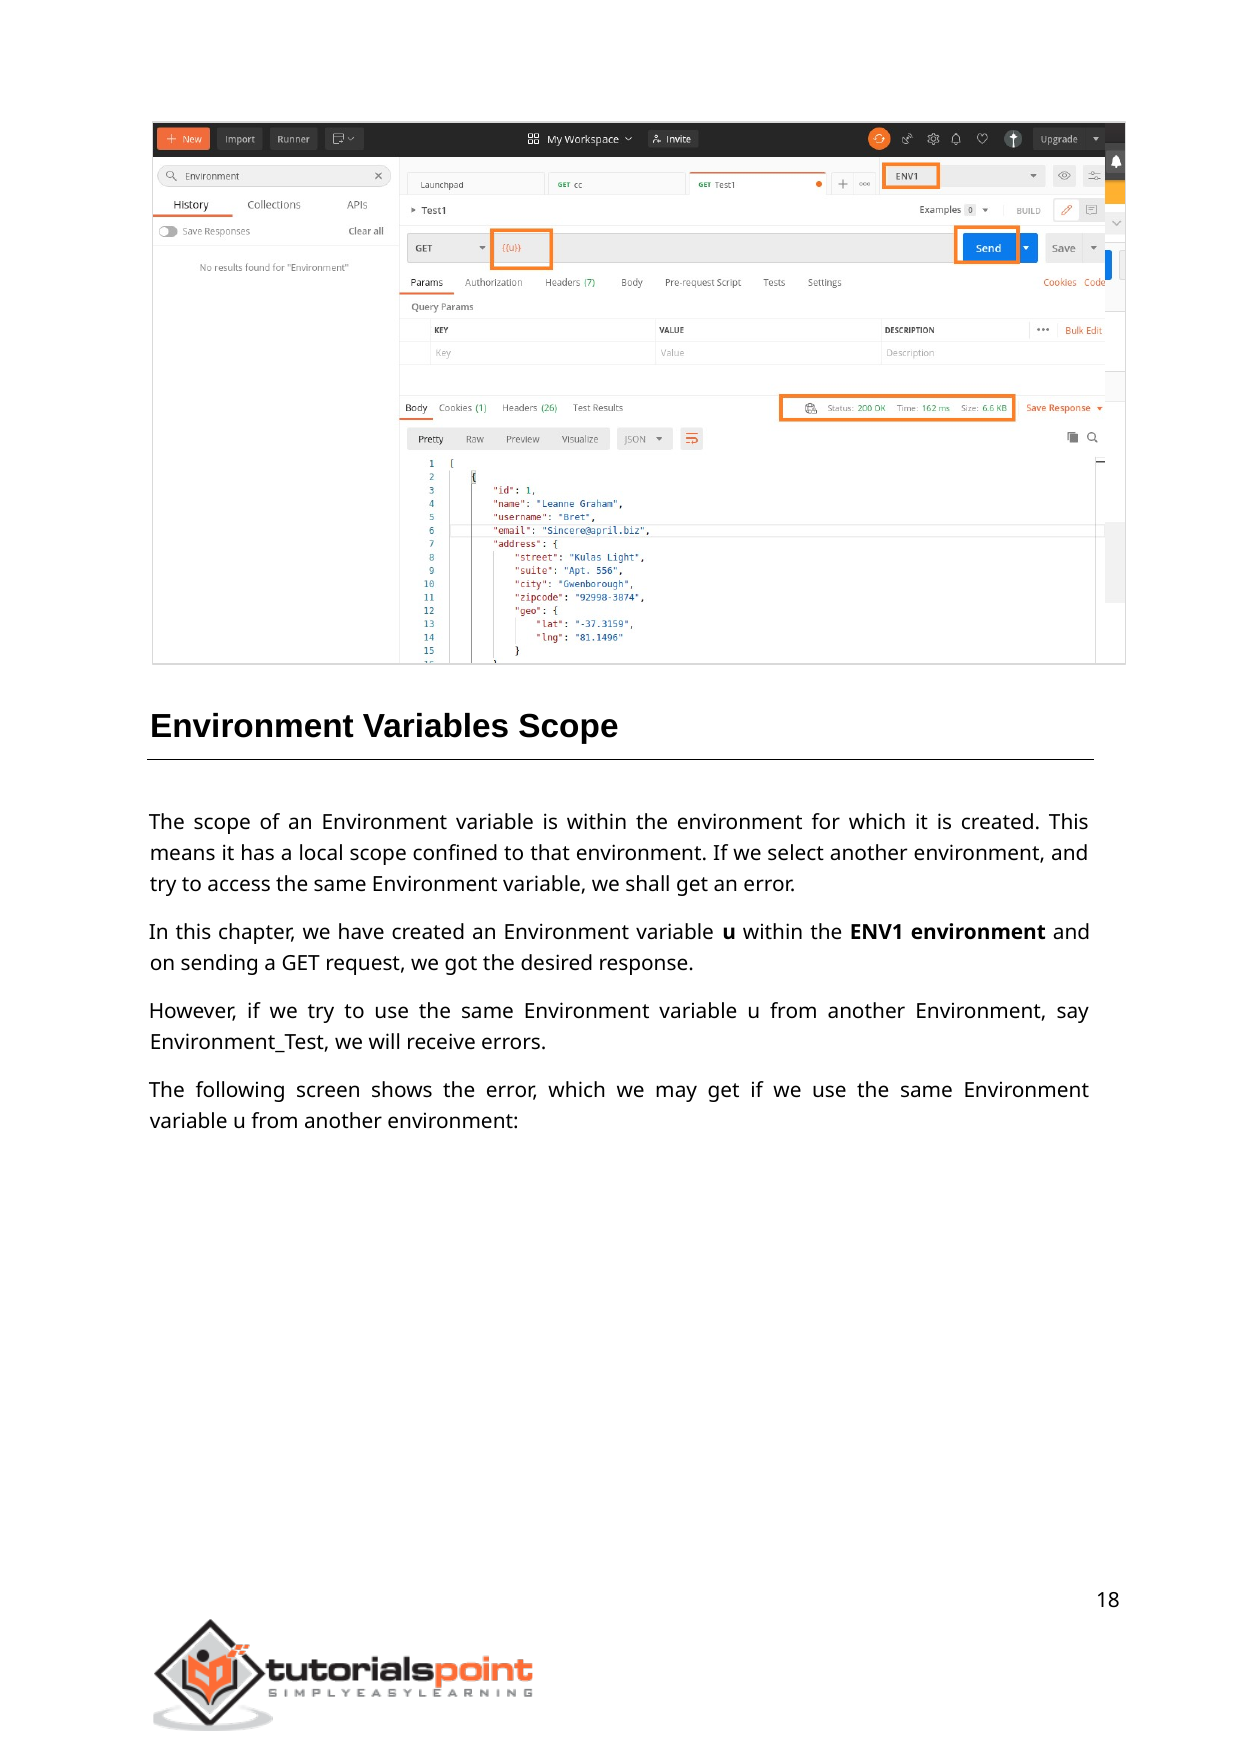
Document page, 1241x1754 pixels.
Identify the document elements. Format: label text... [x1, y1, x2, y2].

text However, if we try to use the same Environment variable u from another Environment, say Environment_Test, we will receive errors. [148, 996, 1090, 1056]
text The following screen shows the error, which we may get if we use the same Environment variable u from another environment: [148, 1075, 1090, 1134]
text In this chapter, we have created an Environment variable u within the ENV1 environment and on sending a GET request, we got the desired response. [148, 917, 1090, 977]
picture [153, 1619, 533, 1731]
text The scope of an Environment variable is within the environment for which it is created. This means it has a local scope confined to that environment. If we select another environment, and try to access the same Environment variable, we shall get an error. [148, 807, 1090, 898]
picture [153, 123, 1125, 663]
